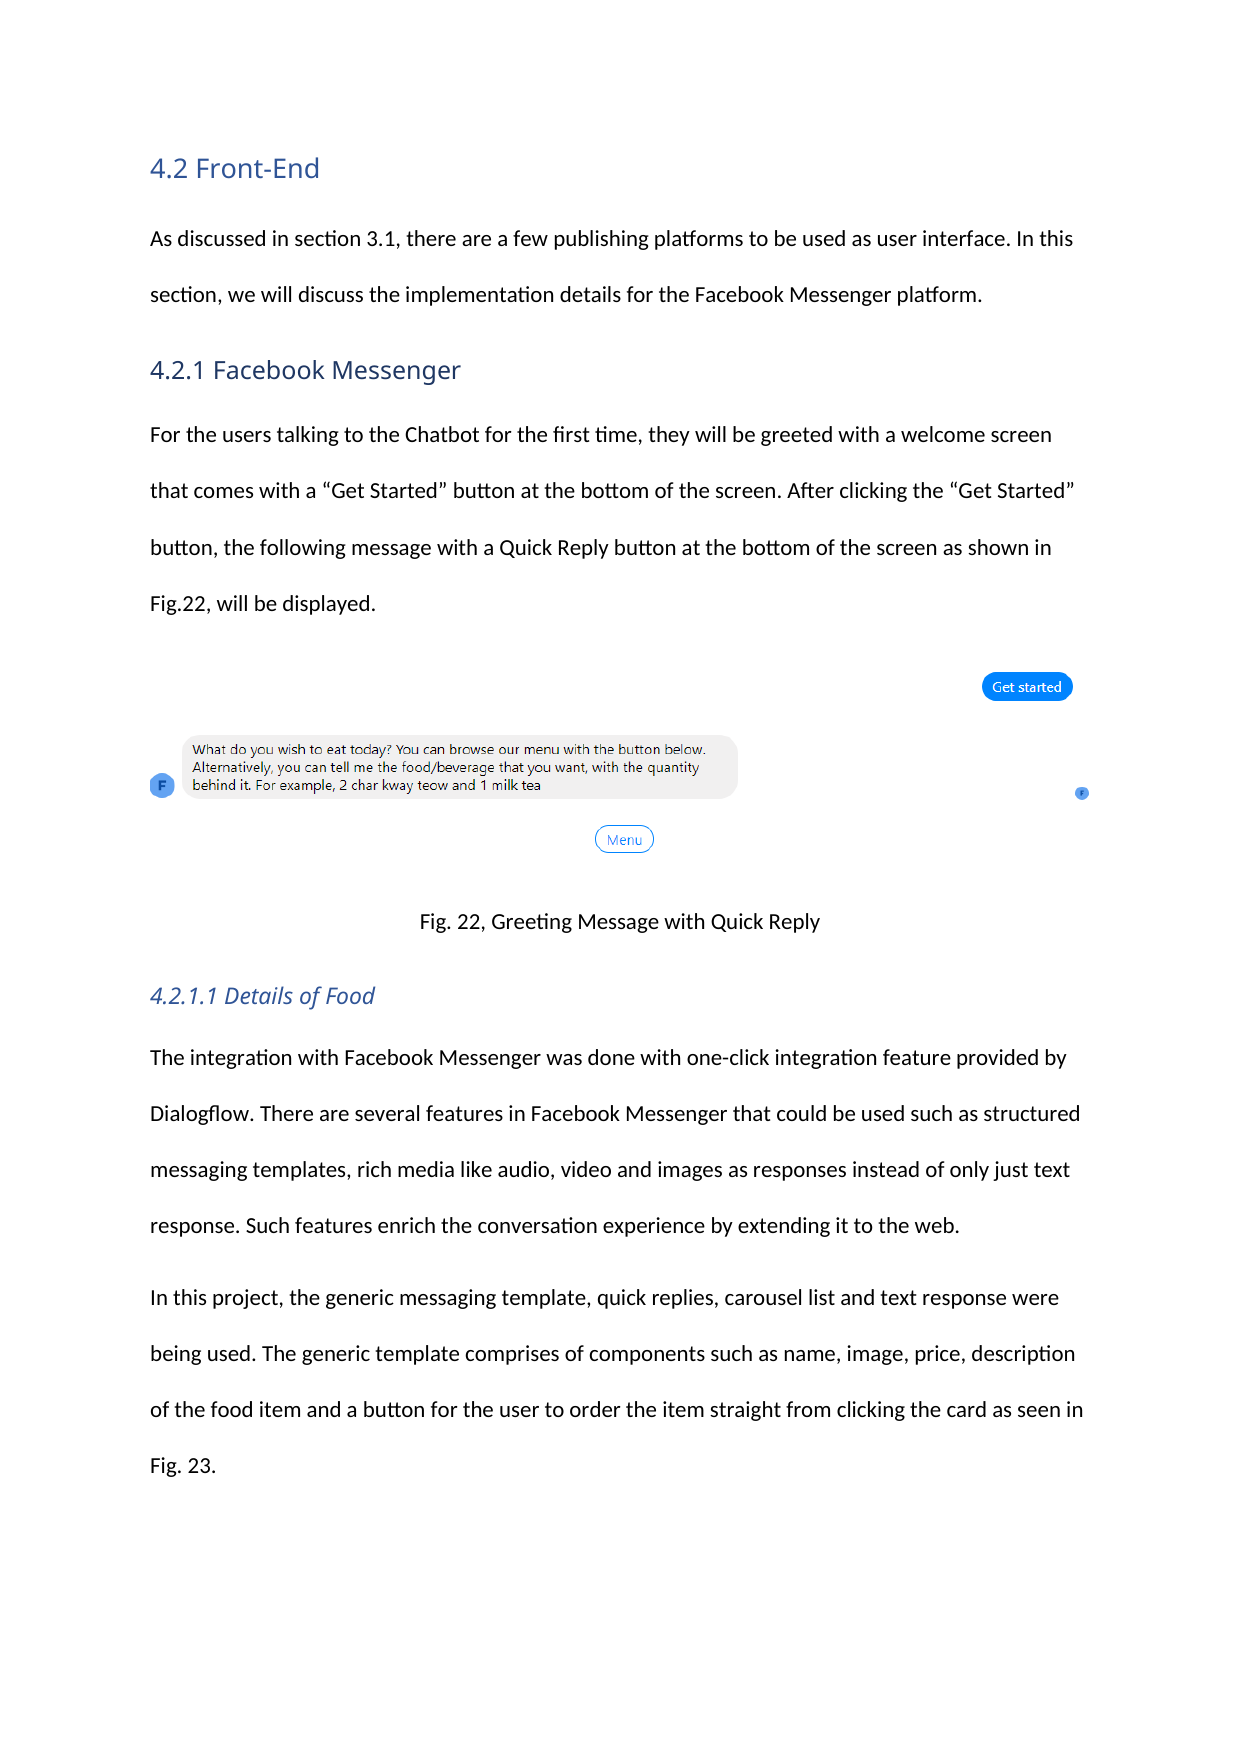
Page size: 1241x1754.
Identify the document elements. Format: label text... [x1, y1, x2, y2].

text As discussed in section 3.1, there are a few publishing platforms to be used as user interface. In this section, we will discuss the implementation details for the Facebook Messenger platform. [150, 224, 1090, 308]
text In this project, the generic messaging template, quick replies, carousel list and text response were being used. The generic template comprises of components such as name, image, price, description of the food item and a button for the user to order the item straight from clicking the card as seen in Fig. 23. [150, 1283, 1090, 1479]
subtitle 4.2 Front-End [150, 150, 1090, 187]
text For the users talking to the Chatbot for the first time, they will be greeted with a welcome screen that comes with a “Get Started” button at the bottom of the screen. After clicking the “Get Started” button, the following message with a Quick Reply button at the bottom of the screen as shown in Fig.22, will be displayed. [150, 421, 1090, 617]
subtitle 4.2.1 Facebook Messenger [150, 352, 1090, 387]
text The integration with Facebook Messenger was done with one-click integration feature provided by Dialogflow. There are several features in Facebook Messenger that could be used such as structured messaging templates, rich media like audio, video and images as responses instead of only just text response. Such features enrich the conversation experience by extending it to the web. [150, 1043, 1090, 1239]
subtitle 4.2.1.1 Details of Food [150, 980, 1090, 1011]
text Fig. 22, Greeting Message with Quick Reply [150, 907, 1090, 935]
picture [150, 661, 1091, 863]
